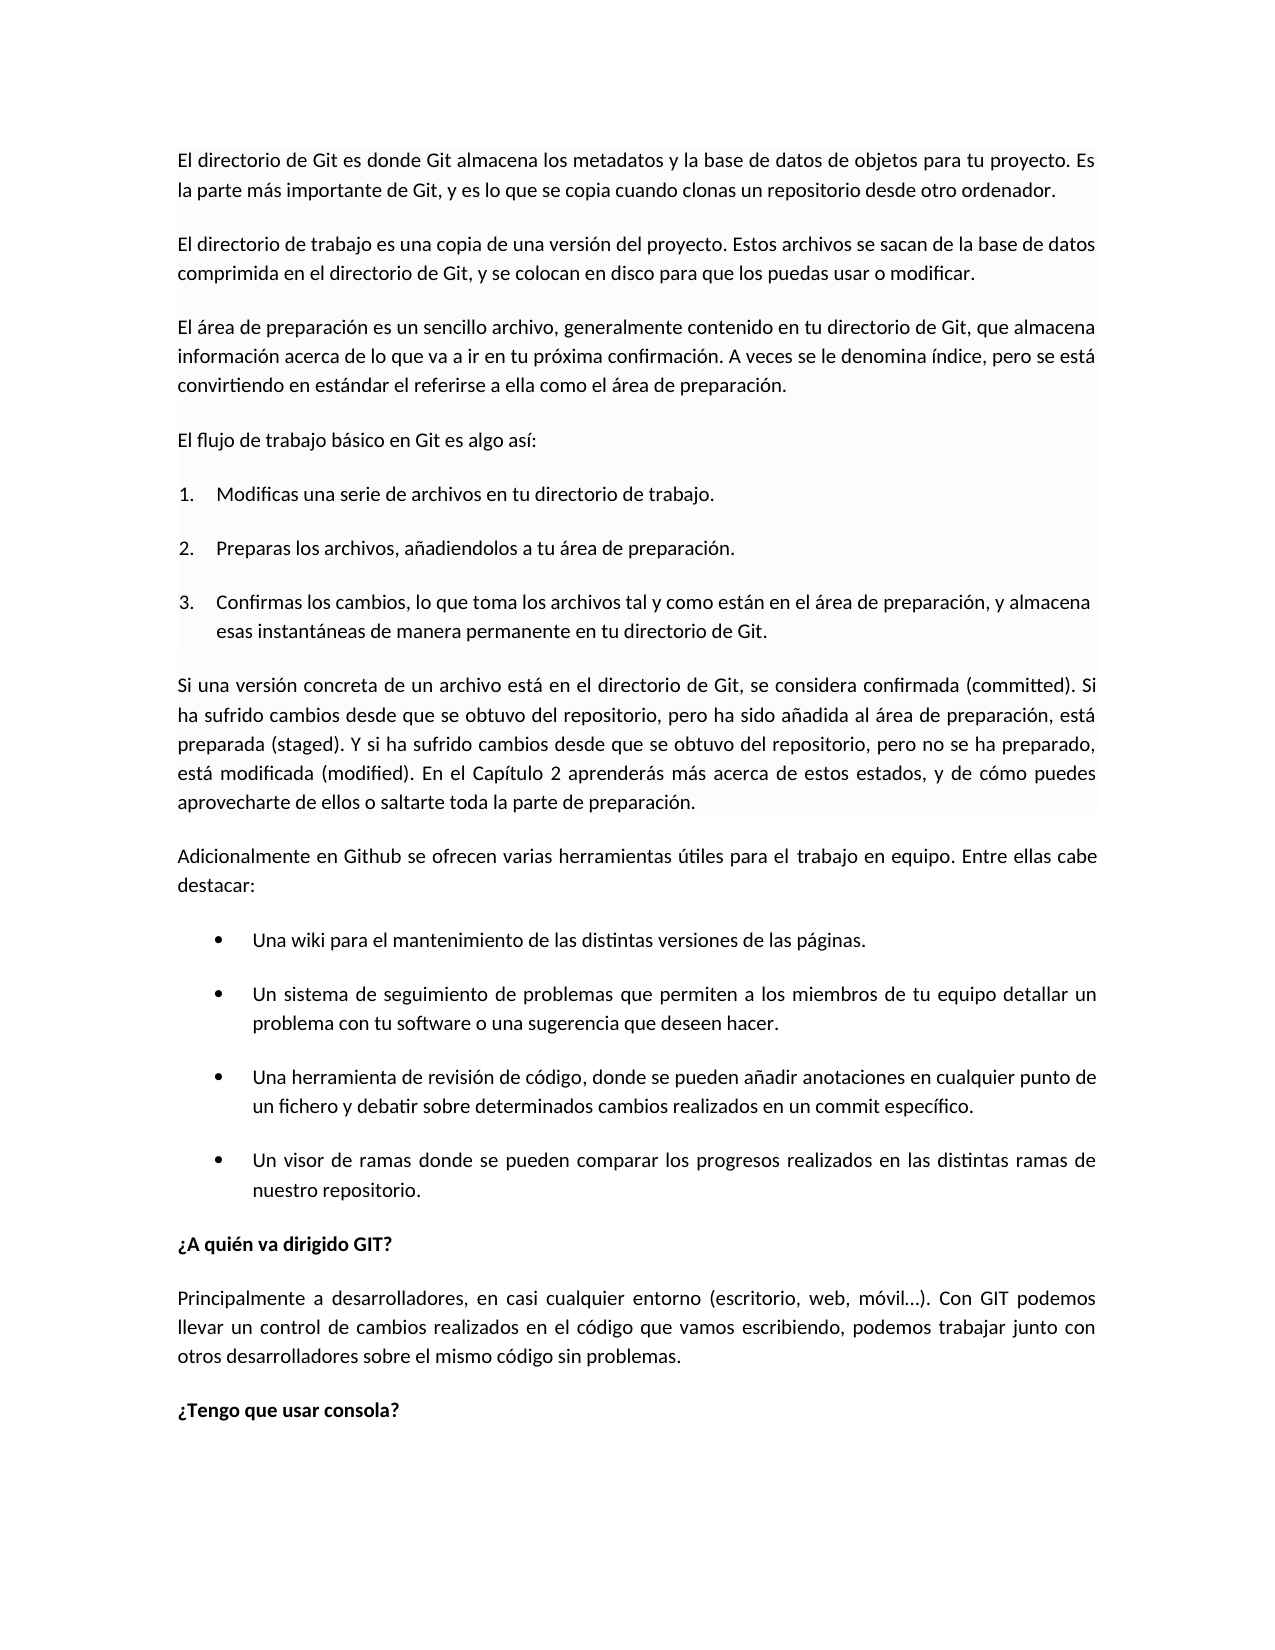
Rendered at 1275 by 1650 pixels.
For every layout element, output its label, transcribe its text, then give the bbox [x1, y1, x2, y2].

text ¿A quién va dirigido GIT? [177, 1231, 1098, 1256]
text Adicionalmente en Github se ofrecen varias herramientas útiles para el trabajo en equipo. Entre ellas cabe destacar: [177, 843, 1098, 898]
text Si una versión concreta de un archivo está en el directorio de Git, se considera confirmada (committed). Si ha sufrido cambios desde que se obtuvo del repositorio, pero ha sido añadida al área de preparación, está preparada (staged). Y si ha sufrido cambios desde que se obtuvo del repositorio, pero no se ha preparado, está modificada (modified). En el Capítulo 2 aprenderás más acerca de estos estados, y de cómo puedes aprovecharte de ellos o saltarte toda la parte de preparación. [177, 673, 1098, 815]
list Un sistema de seguimiento de problemas que permiten a los miembros de tu equipo detallar un problema con tu software o una sugerencia que deseen hacer. [215, 981, 1098, 1036]
list Una wiki para el mantenimiento de las distintas versiones de las páginas. [215, 927, 1098, 952]
list Preparas los archivos, añadiendolos a tu área de preparación. [179, 535, 1098, 561]
text El flujo de trabajo básico en Git es algo así: [177, 427, 1098, 452]
list Un visor de ramas donde se pueden comparar los progresos realizados en las distintas ramas de nuestro repositorio. [215, 1148, 1098, 1202]
text El área de preparación es un sencillo archivo, generalmente contenido en tu directorio de Git, que almacena información acerca de lo que va a ir en tu próxima confirmación. A veces se le denomina índice, pero se está convirtiendo en estándar el referirse a ella como el área de preparación. [177, 314, 1098, 398]
text Principalmente a desarrolladores, en casi cualquier entorno (escritorio, web, móvil…). Con GIT podemos llevar un control de cambios realizados en el código que vamos escribiendo, podemos trabajar junto con otros desarrolladores sobre el mismo código sin problemas. [177, 1285, 1098, 1369]
list Modificas una serie de archivos en tu directorio de trabajo. [179, 481, 1098, 506]
list Confirmas los cambios, lo que toma los archivos tal y como están en el área de preparación, y almacena esas instantáneas de manera permanente en tu directorio de Git. [179, 589, 1098, 644]
list Una herramienta de revisión de código, donde se pueden añadir anotaciones en cualquier punto de un fichero y debatir sobre determinados cambios realizados en un commit específico. [215, 1064, 1098, 1119]
text El directorio de Git es donde Git almacena los metadatos y la base de datos de objetos para tu proyecto. Es la parte más importante de Git, y es lo que se copia cuando clonas un repositorio desde otro ordenador. [177, 148, 1098, 202]
text El directorio de trabajo es una copia de una versión del proyecto. Estos archivos se sacan de la base de datos comprimida en el directorio de Git, y se colocan en disco para que los puedas usar o modificar. [177, 231, 1098, 286]
text ¿Tengo que usar consola? [177, 1398, 1098, 1423]
